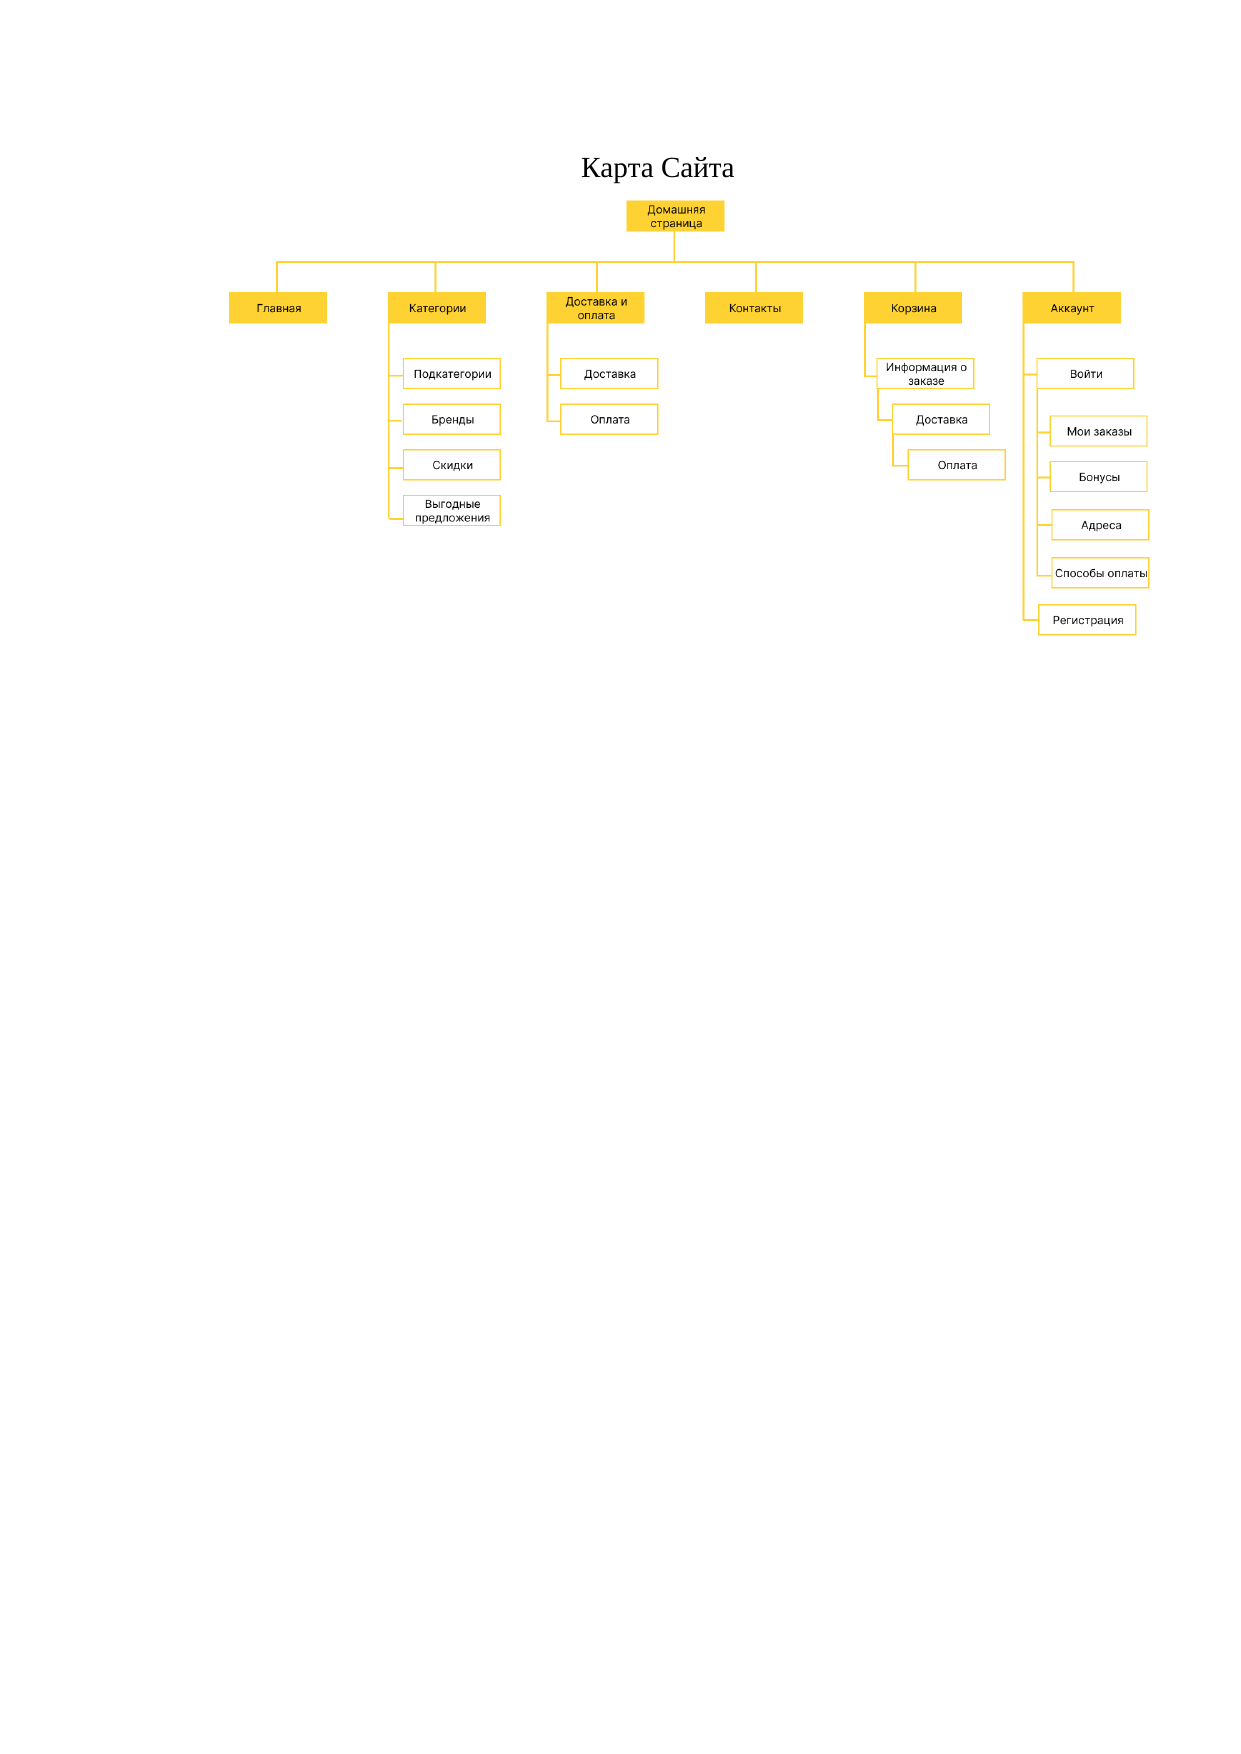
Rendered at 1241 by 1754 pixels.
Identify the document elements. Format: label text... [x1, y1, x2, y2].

text Карта Сайта [225, 150, 1090, 187]
picture [225, 187, 1166, 665]
